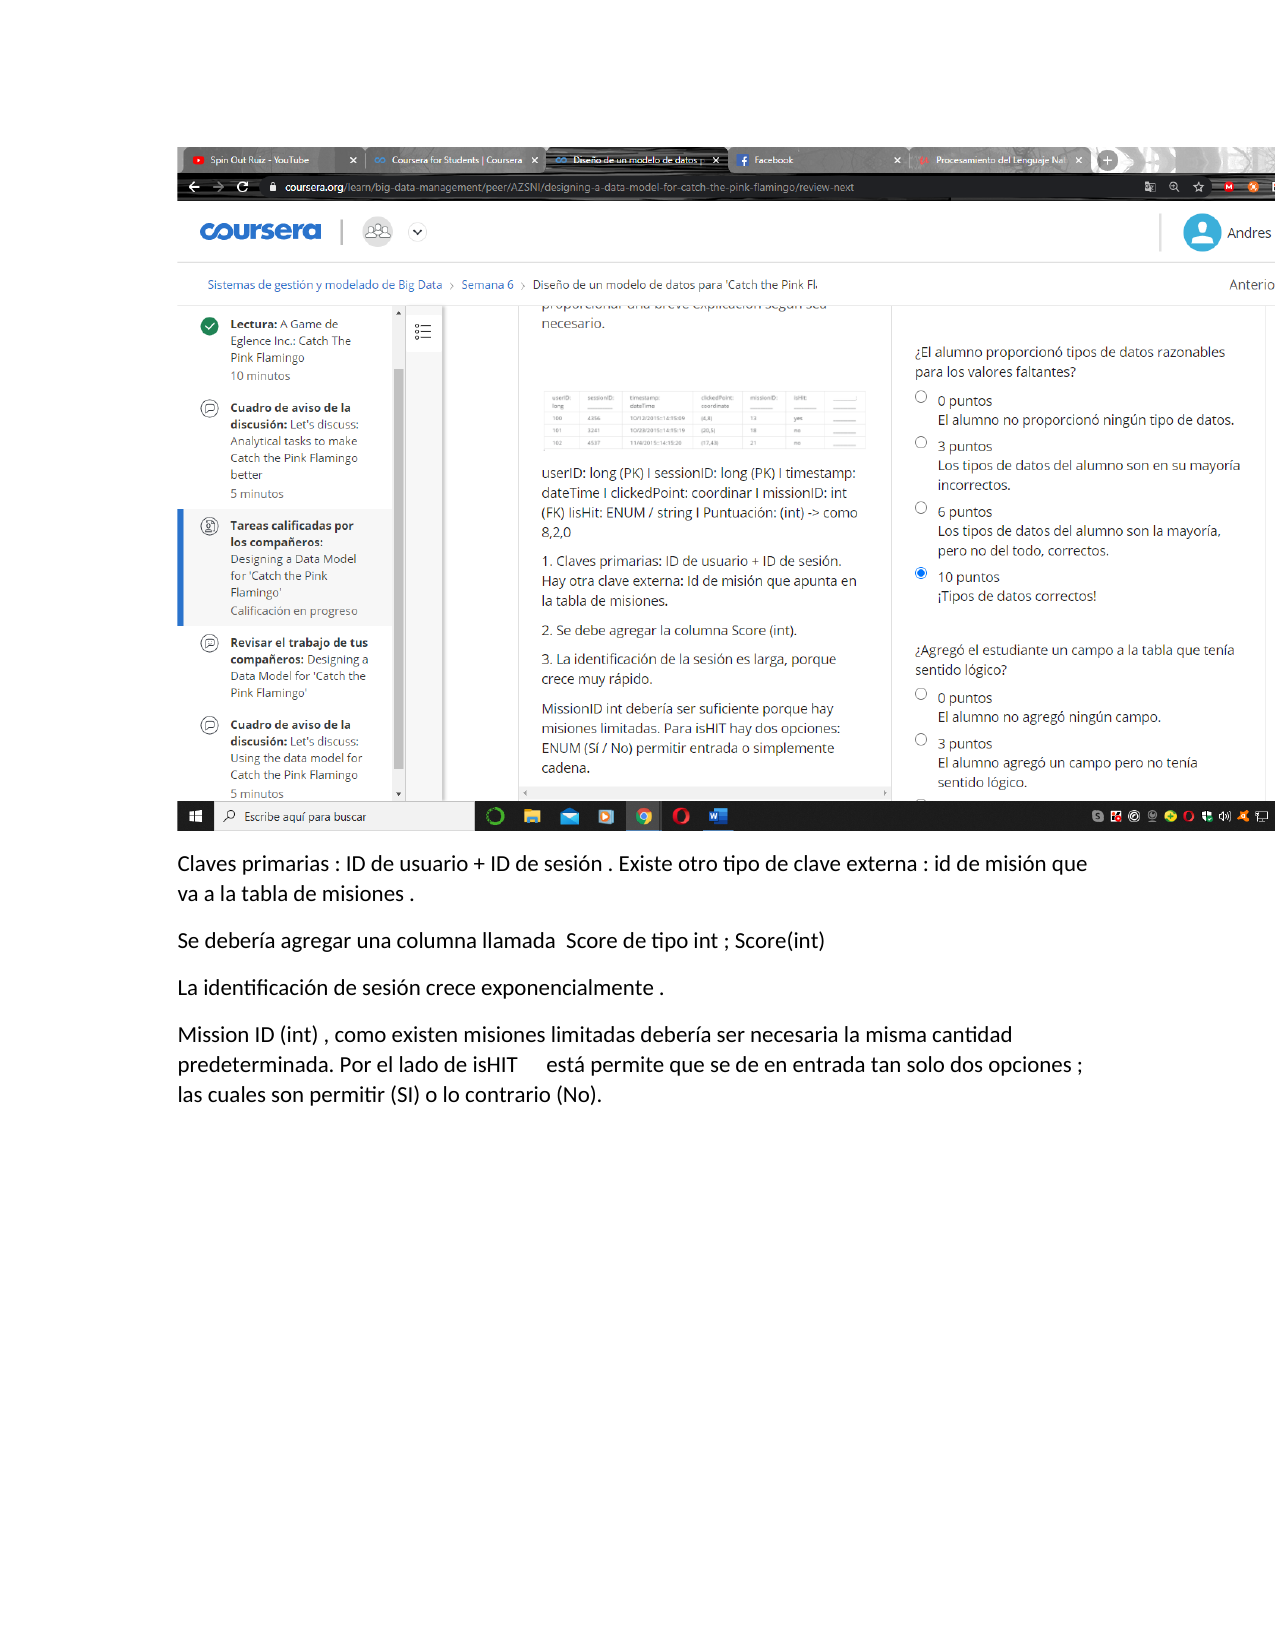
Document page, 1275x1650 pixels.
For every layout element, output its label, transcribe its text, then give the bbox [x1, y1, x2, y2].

text Mission ID (int) , como existen misiones limitadas debería ser necesaria la misma cantidad predeterminada. Por el lado de isHIT está permite que se de en entrada tan solo dos opciones ; las cuales son permitir (SI) o lo contrario (No). [177, 1020, 1098, 1108]
text Claves primarias : ID de usuario + ID de sesión . Existe otro tipo de clave externa : id de misión que va a la tabla de misiones . [177, 849, 1098, 907]
text Se debería agregar una columna llamada Score de tipo int ; Score(int) [177, 926, 1098, 954]
text La identificación de sesión crece exponencialmente . [177, 973, 1098, 1001]
picture [177, 147, 1275, 831]
